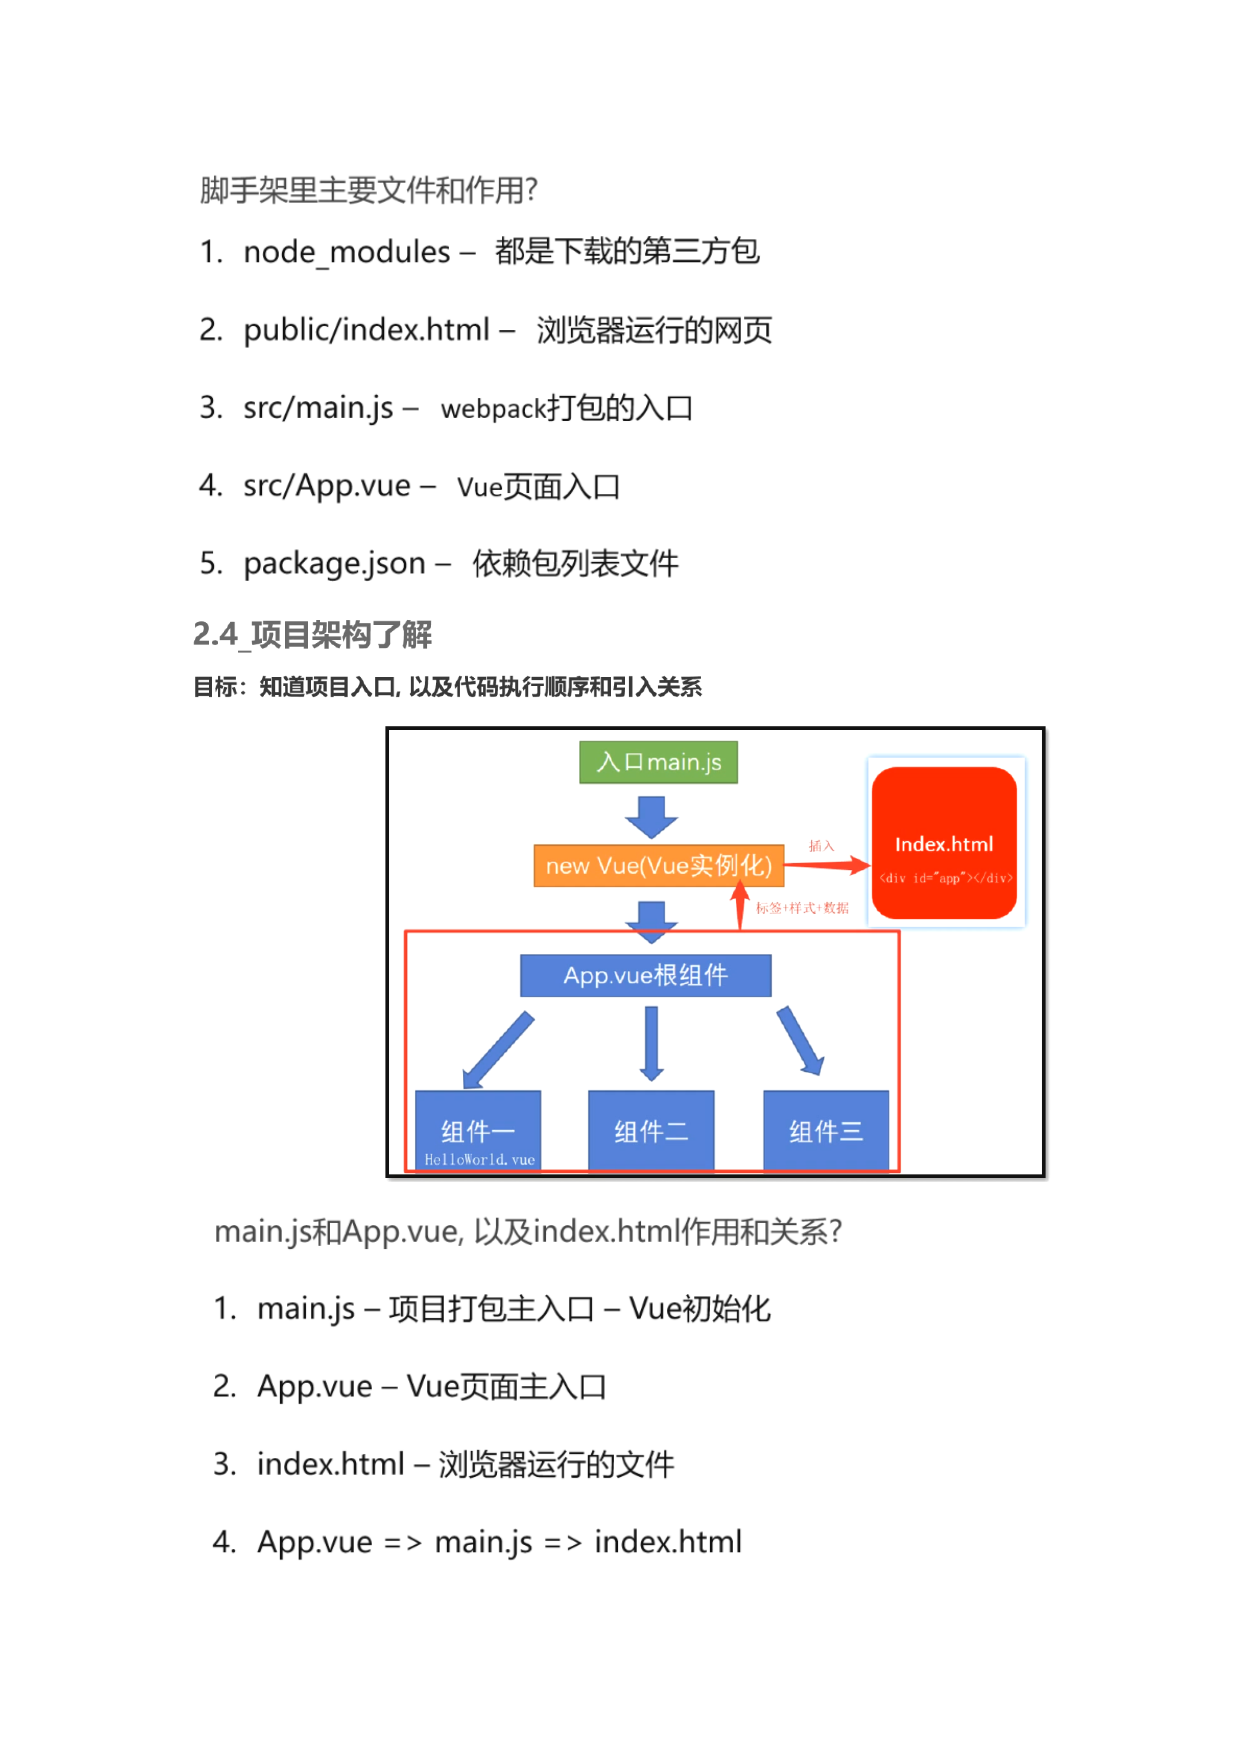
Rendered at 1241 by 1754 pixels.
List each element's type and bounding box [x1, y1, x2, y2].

picture [187, 1202, 902, 1568]
picture [187, 617, 1053, 1182]
picture [187, 162, 789, 586]
